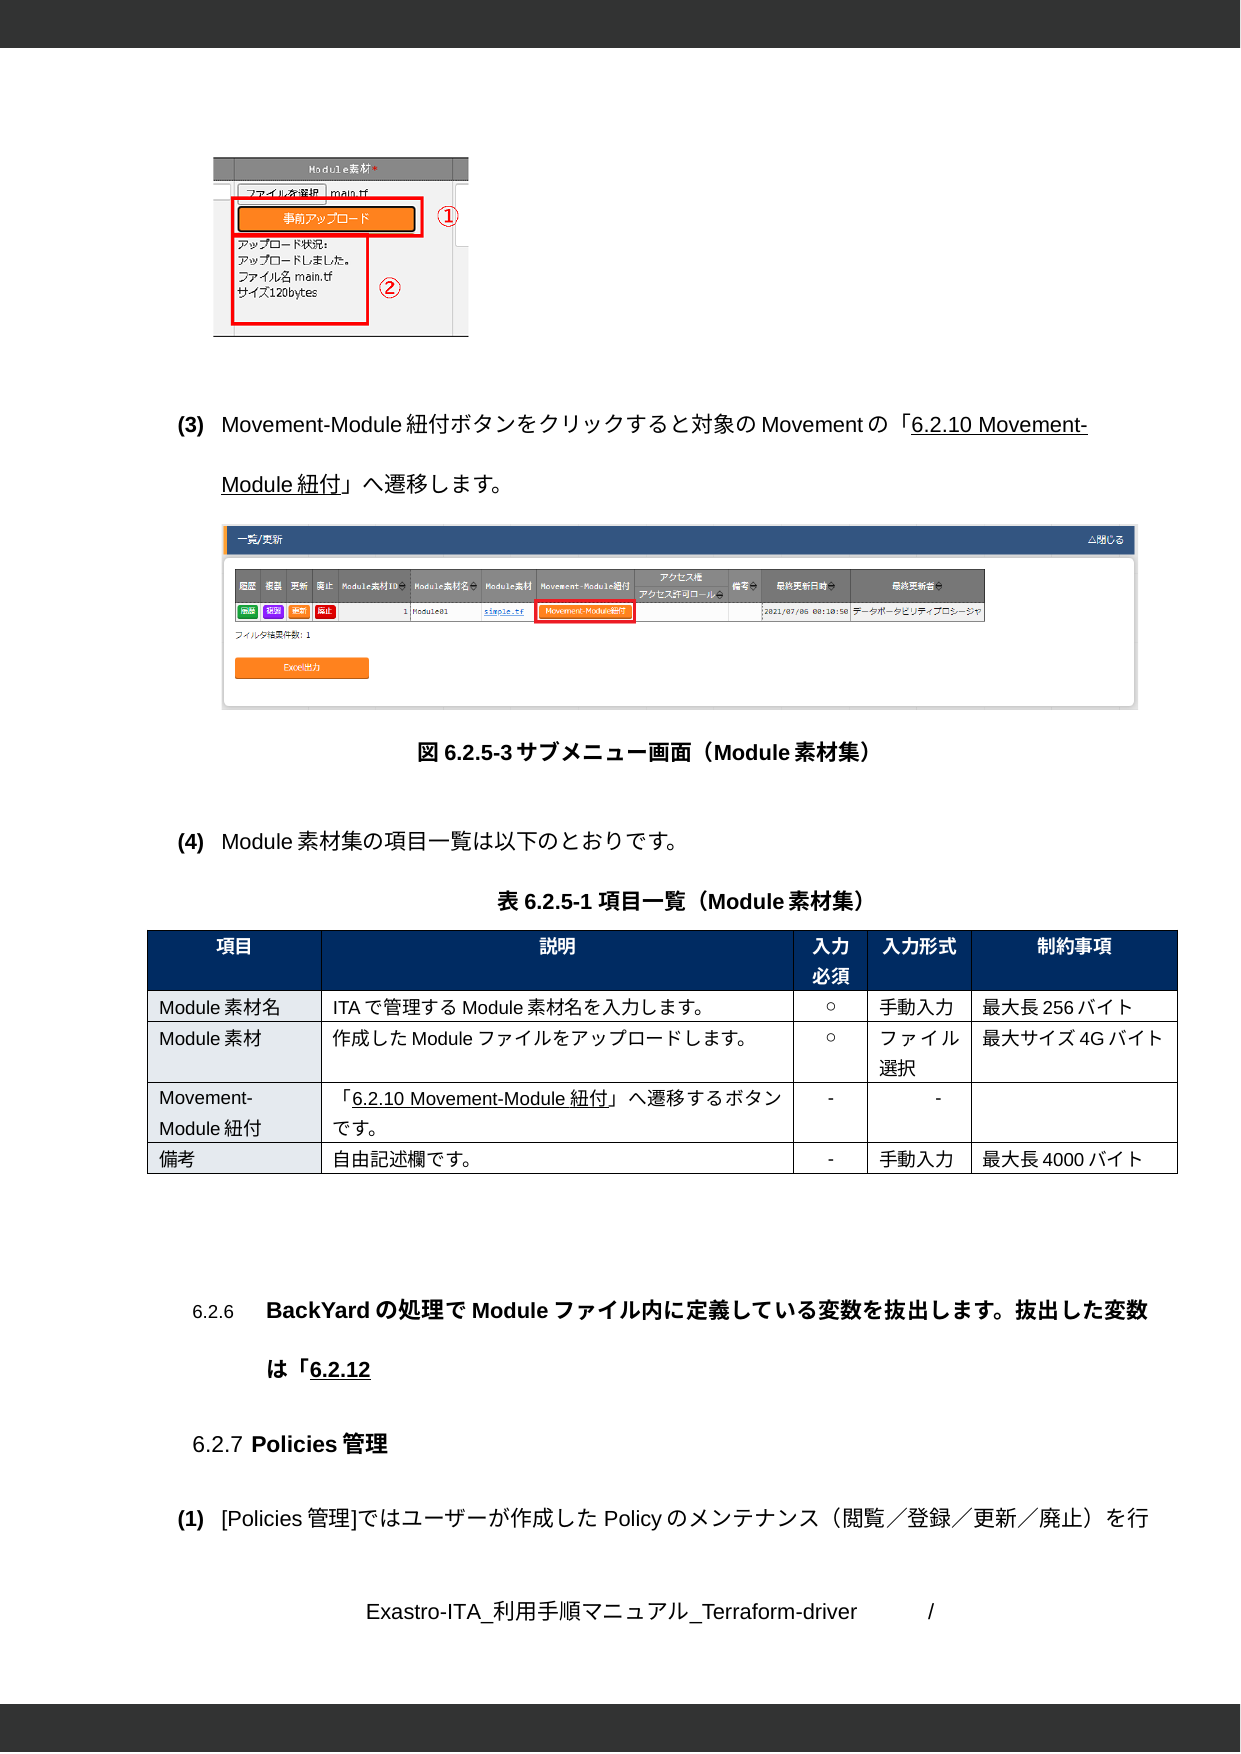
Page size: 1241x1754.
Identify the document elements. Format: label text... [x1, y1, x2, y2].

list Movement-Module紐付ボタンをクリックすると対象のMovementの「6.2.10 Movement-Module紐付」へ遷移します。 [177, 393, 1152, 512]
table_cell ITAで管理するModule素材名を入力します。 [322, 991, 793, 1021]
table_header 制約事項 [972, 931, 1177, 990]
table_cell - [794, 1083, 867, 1142]
table_cell ファイル選択 [868, 1022, 971, 1082]
table_cell Module素材名 [148, 991, 321, 1021]
picture [0, 0, 1241, 48]
table_cell [972, 1083, 1177, 1142]
table_cell 最大長256バイト [972, 991, 1177, 1021]
picture [213, 155, 507, 339]
table_cell 「6.2.10 Movement-Module紐付」へ遷移するボタンです。 [322, 1083, 793, 1142]
table_cell 備考 [148, 1143, 321, 1173]
table_header 入力 必須 [794, 931, 867, 990]
table_cell - [868, 1083, 971, 1142]
table_cell ○ [794, 991, 867, 1021]
text 図 6.2.5-3サブメニュー画面（Module素材集） [148, 721, 1152, 781]
table_cell 最大サイズ4Gバイト [972, 1022, 1177, 1082]
list Module素材集の項目一覧は以下のとおりです。 [177, 810, 1152, 870]
table_cell 手動入力 [868, 991, 971, 1021]
table_cell Module素材 [148, 1022, 321, 1082]
table_cell 自由記述欄です。 [322, 1143, 793, 1173]
table_header 説明 [322, 931, 793, 990]
subtitle Policies管理 [192, 1412, 1152, 1472]
table_cell - [794, 1143, 867, 1173]
table_cell 手動入力 [868, 1143, 971, 1173]
table_header 入力形式 [868, 931, 971, 990]
picture [221, 524, 1139, 710]
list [177, 1487, 1152, 1547]
table_cell ○ [794, 1022, 867, 1082]
table_header 項目 [148, 931, 321, 990]
table_cell Movement-Module紐付 [148, 1083, 321, 1142]
subtitle BackYardの処理でModuleファイル内に定義している変数を抜出します。抜出した変数は「6.2.12 [192, 1278, 1152, 1398]
table_cell 作成したModuleファイルをアップロードします。 [322, 1022, 793, 1082]
picture [0, 1704, 1241, 1752]
list 表 6.2.5-1 項目一覧（Module素材集） [222, 870, 1152, 929]
table_cell 最大長4000バイト [972, 1143, 1177, 1173]
